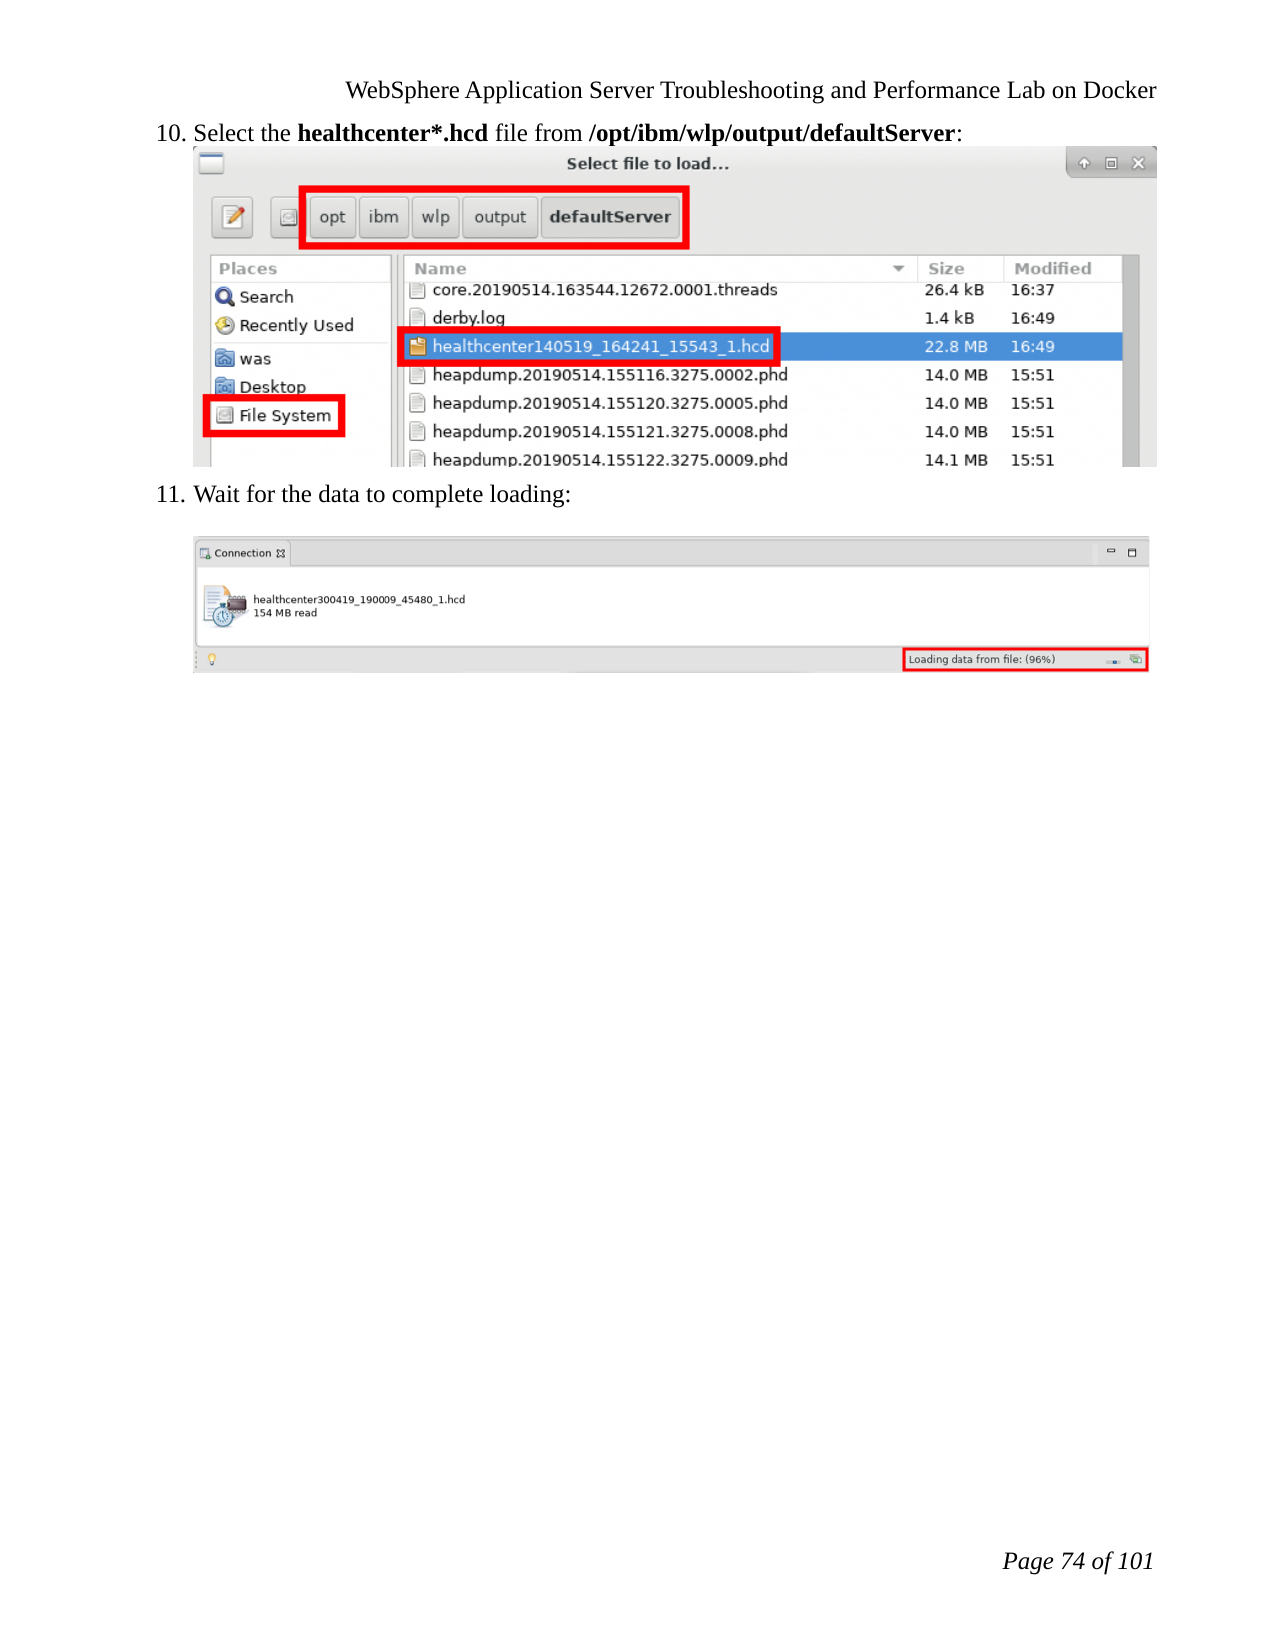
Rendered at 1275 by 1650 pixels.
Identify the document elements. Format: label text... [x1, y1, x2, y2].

picture [193, 536, 1150, 673]
picture [193, 146, 1157, 467]
